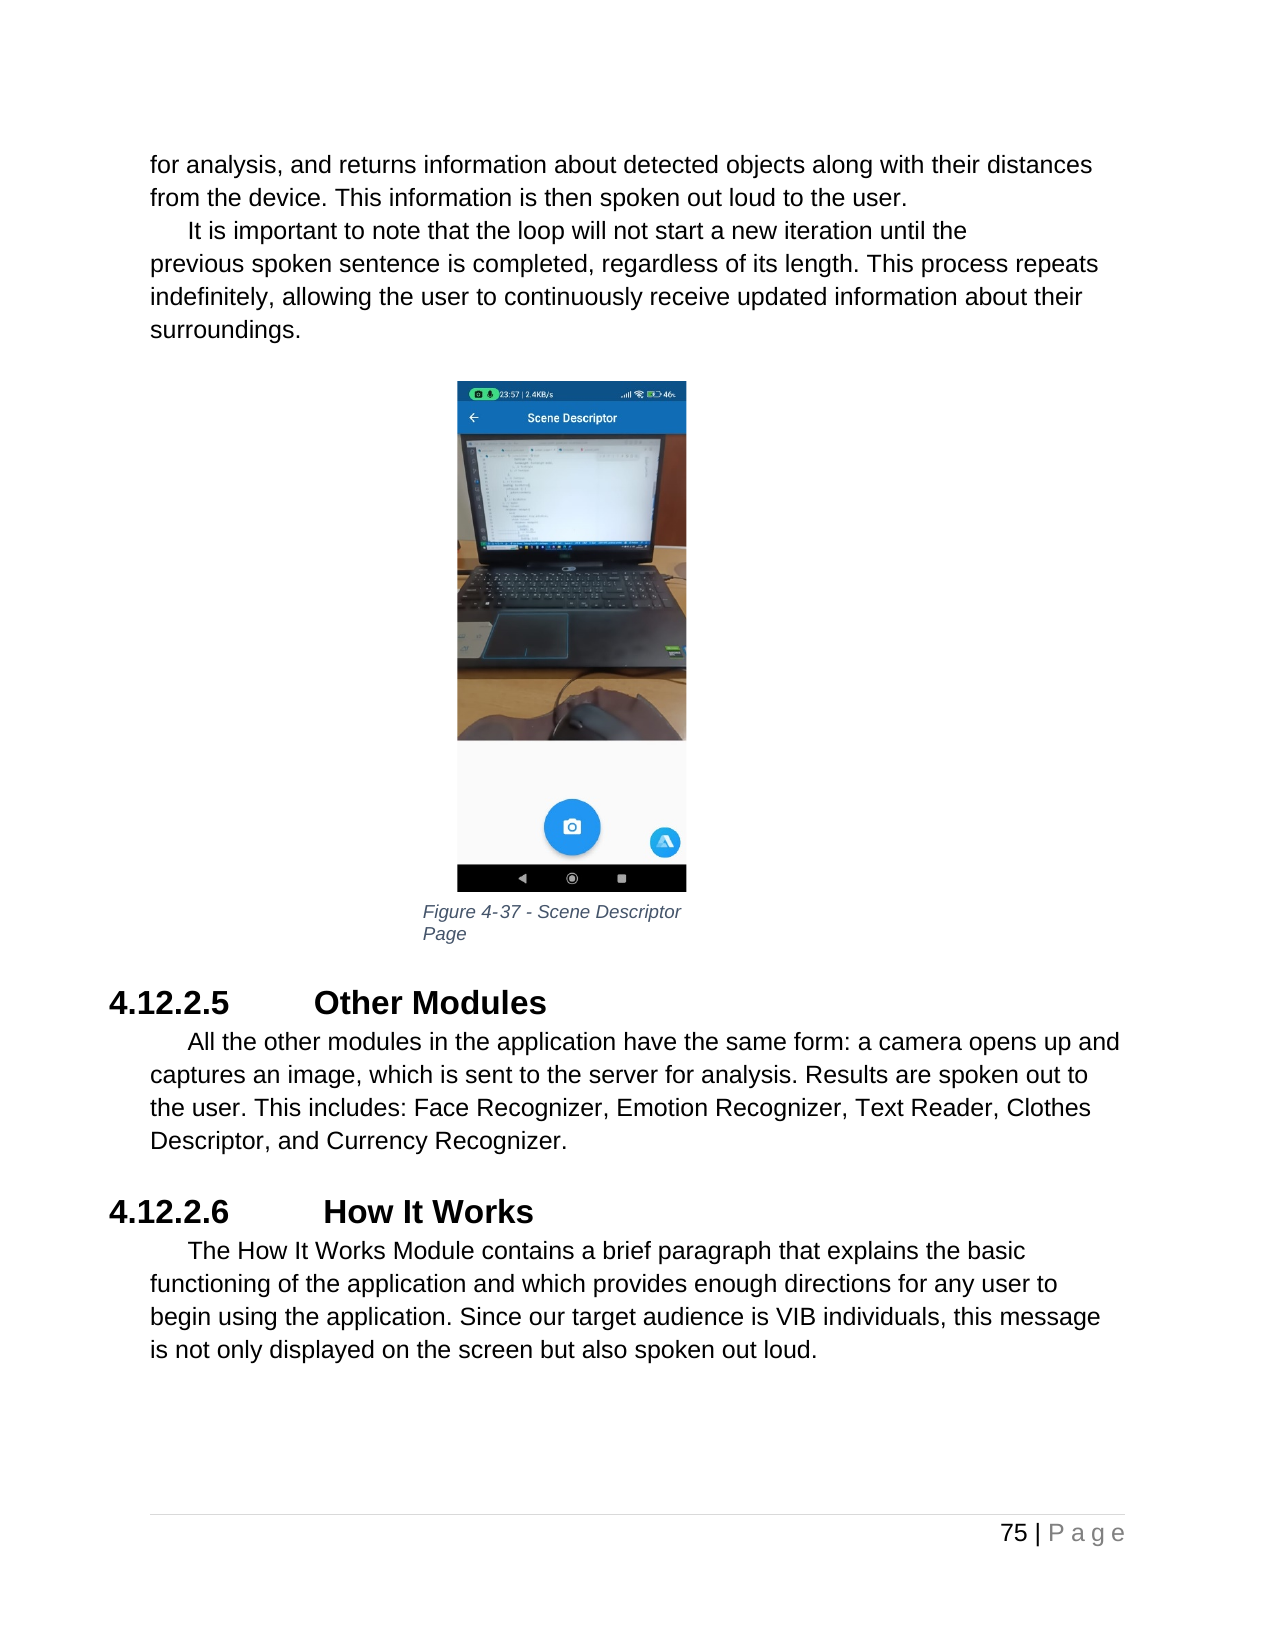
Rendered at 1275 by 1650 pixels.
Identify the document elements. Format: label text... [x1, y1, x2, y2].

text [150, 150, 1125, 212]
subtitle How It Works [229, 1192, 1125, 1231]
text It is important to note that the loop will not start a new iteration until the previous spoken sentence is completed, regardless of its length. This process repeats indefinitely, allowing the user to continuously receive updated information about their surroundings. [150, 216, 1125, 344]
subtitle Other Modules [229, 983, 1125, 1021]
picture [457, 381, 687, 892]
text The How It Works Module contains a brief paragraph that explains the basic functioning of the application and which provides enough directions for any user to begin using the application. Since our target audience is VIB individuals, this message is not only displayed on the screen but also spoken out loud. [150, 1236, 1125, 1364]
text All the other modules in the application have the same form: a camera opens up and captures an image, which is sent to the server for analysis. Results are spoken out to the user. This includes: Face Recognizer, Emotion Recognizer, Text Reader, Clothes Descriptor, and Currency Recognizer. [150, 1027, 1125, 1155]
